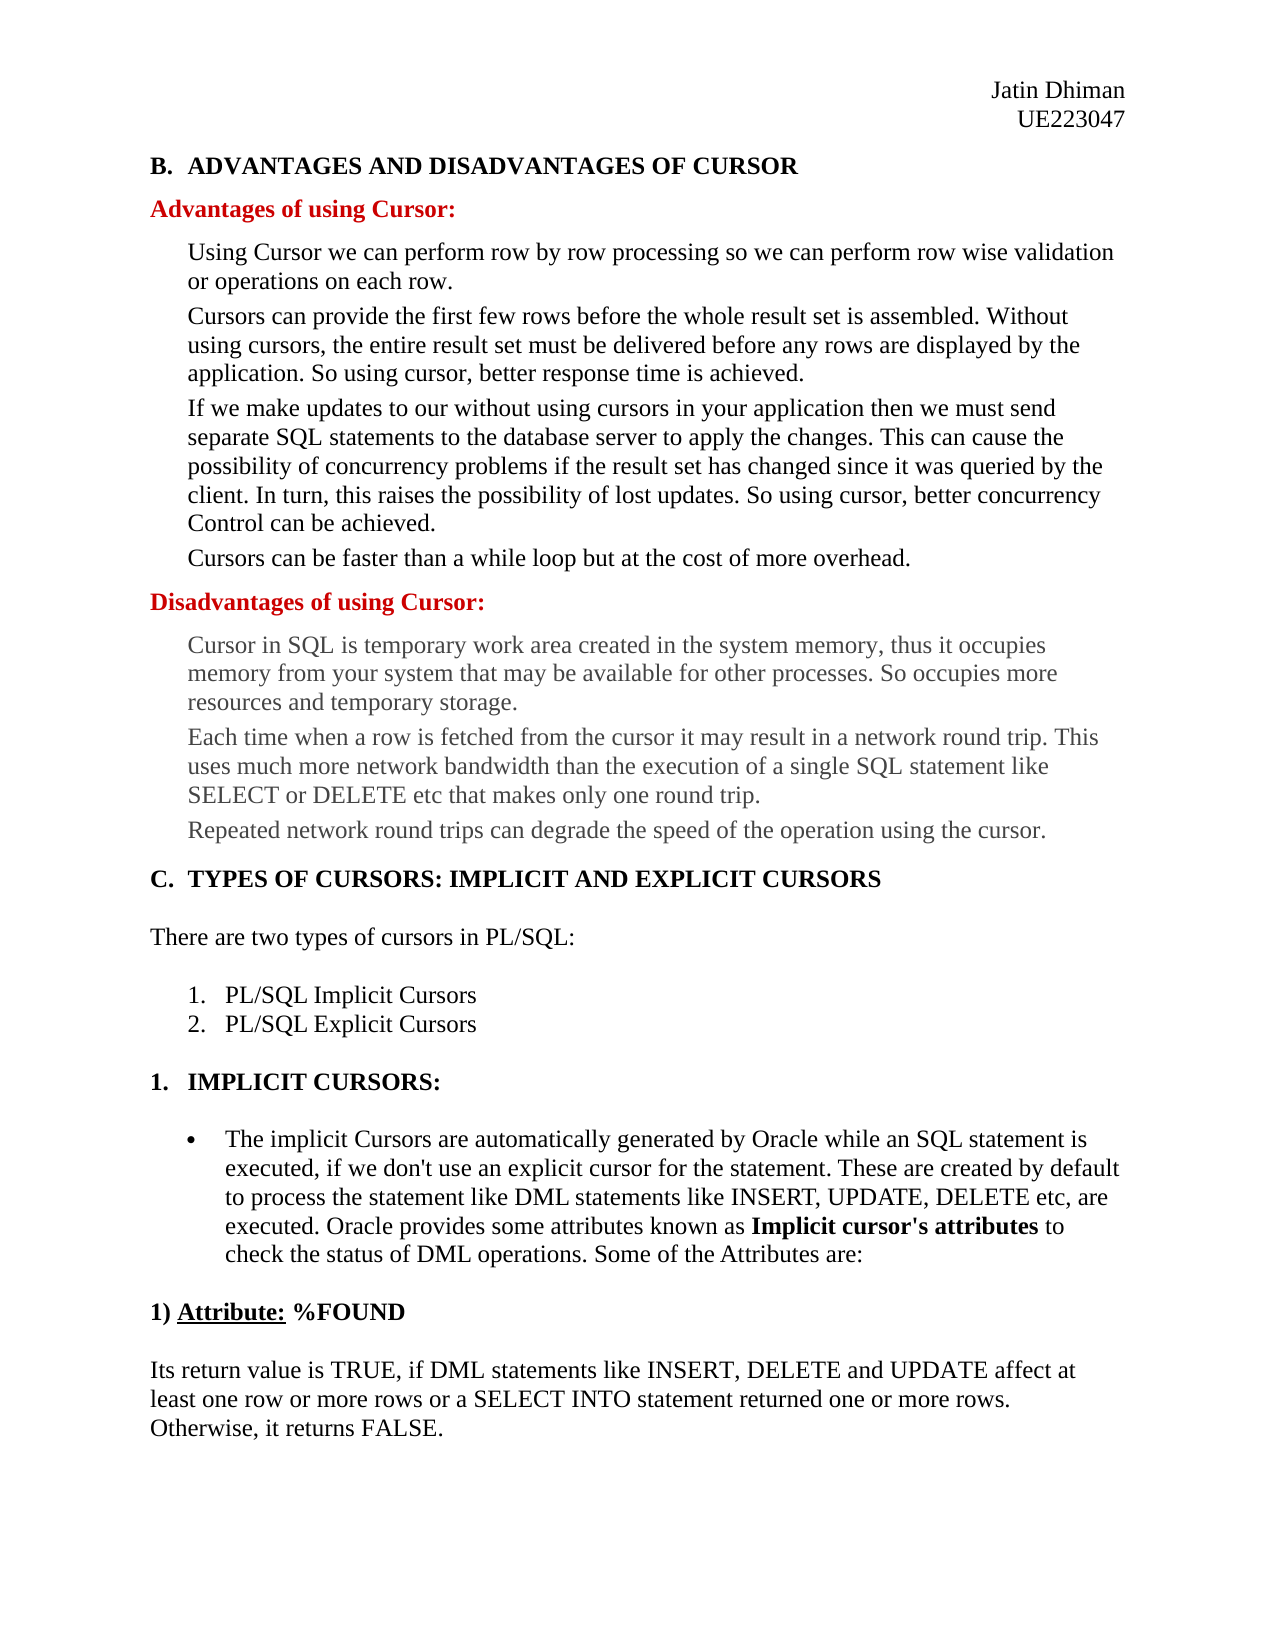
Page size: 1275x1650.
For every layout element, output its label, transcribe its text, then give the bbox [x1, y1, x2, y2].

list Each time when a row is fetched from the cursor it may result in a network round trip. This uses much more network bandwidth than the execution of a single SQL statement like SELECT or DELETE etc that makes only one round trip. [150, 722, 1125, 808]
list If we make updates to our without using cursors in your application then we must send separate SQL statements to the database server to apply the changes. This can cause the possibility of concurrency problems if the result set has changed since it was queried by the client. In turn, this raises the possibility of lost updates. So using cursor, better concurrency Control can be achieved. [150, 393, 1125, 537]
text There are two types of cursors in PL/SQL: [150, 922, 1125, 951]
list TYPES OF CURSORS: IMPLICIT AND EXPLICIT CURSORS [150, 864, 1125, 893]
list ADVANTAGES AND DISADVANTAGES OF CURSOR [150, 151, 1125, 180]
list The implicit Cursors are automatically generated by Oracle while an SQL statement is executed, if we don't use an explicit cursor for the statement. These are created by default to process the statement like DML statements like INSERT, UPDATE, DELETE etc, are executed. Oracle provides some attributes known as Implicit cursor's attributes to check the status of DML operations. Some of the Attributes are: [187, 1124, 1125, 1268]
text 1) Attribute: %FOUND [150, 1297, 1125, 1326]
list Cursors can provide the first few rows before the whole result set is assembled. Without using cursors, the entire result set must be delivered before any rows are displayed by the application. So using cursor, better response time is achieved. [150, 301, 1125, 387]
list Using Cursor we can perform row by row processing so we can perform row wise validation or operations on each row. [150, 237, 1125, 295]
list Cursors can be faster than a while loop but at the cost of more overhead. [150, 543, 1125, 572]
text Disadvantages of using Cursor: [150, 587, 1125, 615]
list PL/SQL Explicit Cursors [187, 1009, 1125, 1037]
list Repeated network round trips can degrade the speed of the operation using the cursor. [150, 815, 1125, 843]
list PL/SQL Implicit Cursors [187, 980, 1125, 1009]
list IMPLICIT CURSORS: [150, 1067, 1125, 1095]
text Its return value is TRUE, if DML statements like INSERT, DELETE and UPDATE affect at least one row or more rows or a SELECT INTO statement returned one or more rows. Otherwise, it returns FALSE. [150, 1355, 1125, 1442]
text Advantages of using Cursor: [150, 194, 1125, 223]
list Cursor in SQL is temporary work area created in the system memory, thus it occupies memory from your system that may be available for other processes. So occupies more resources and temporary storage. [150, 630, 1125, 716]
